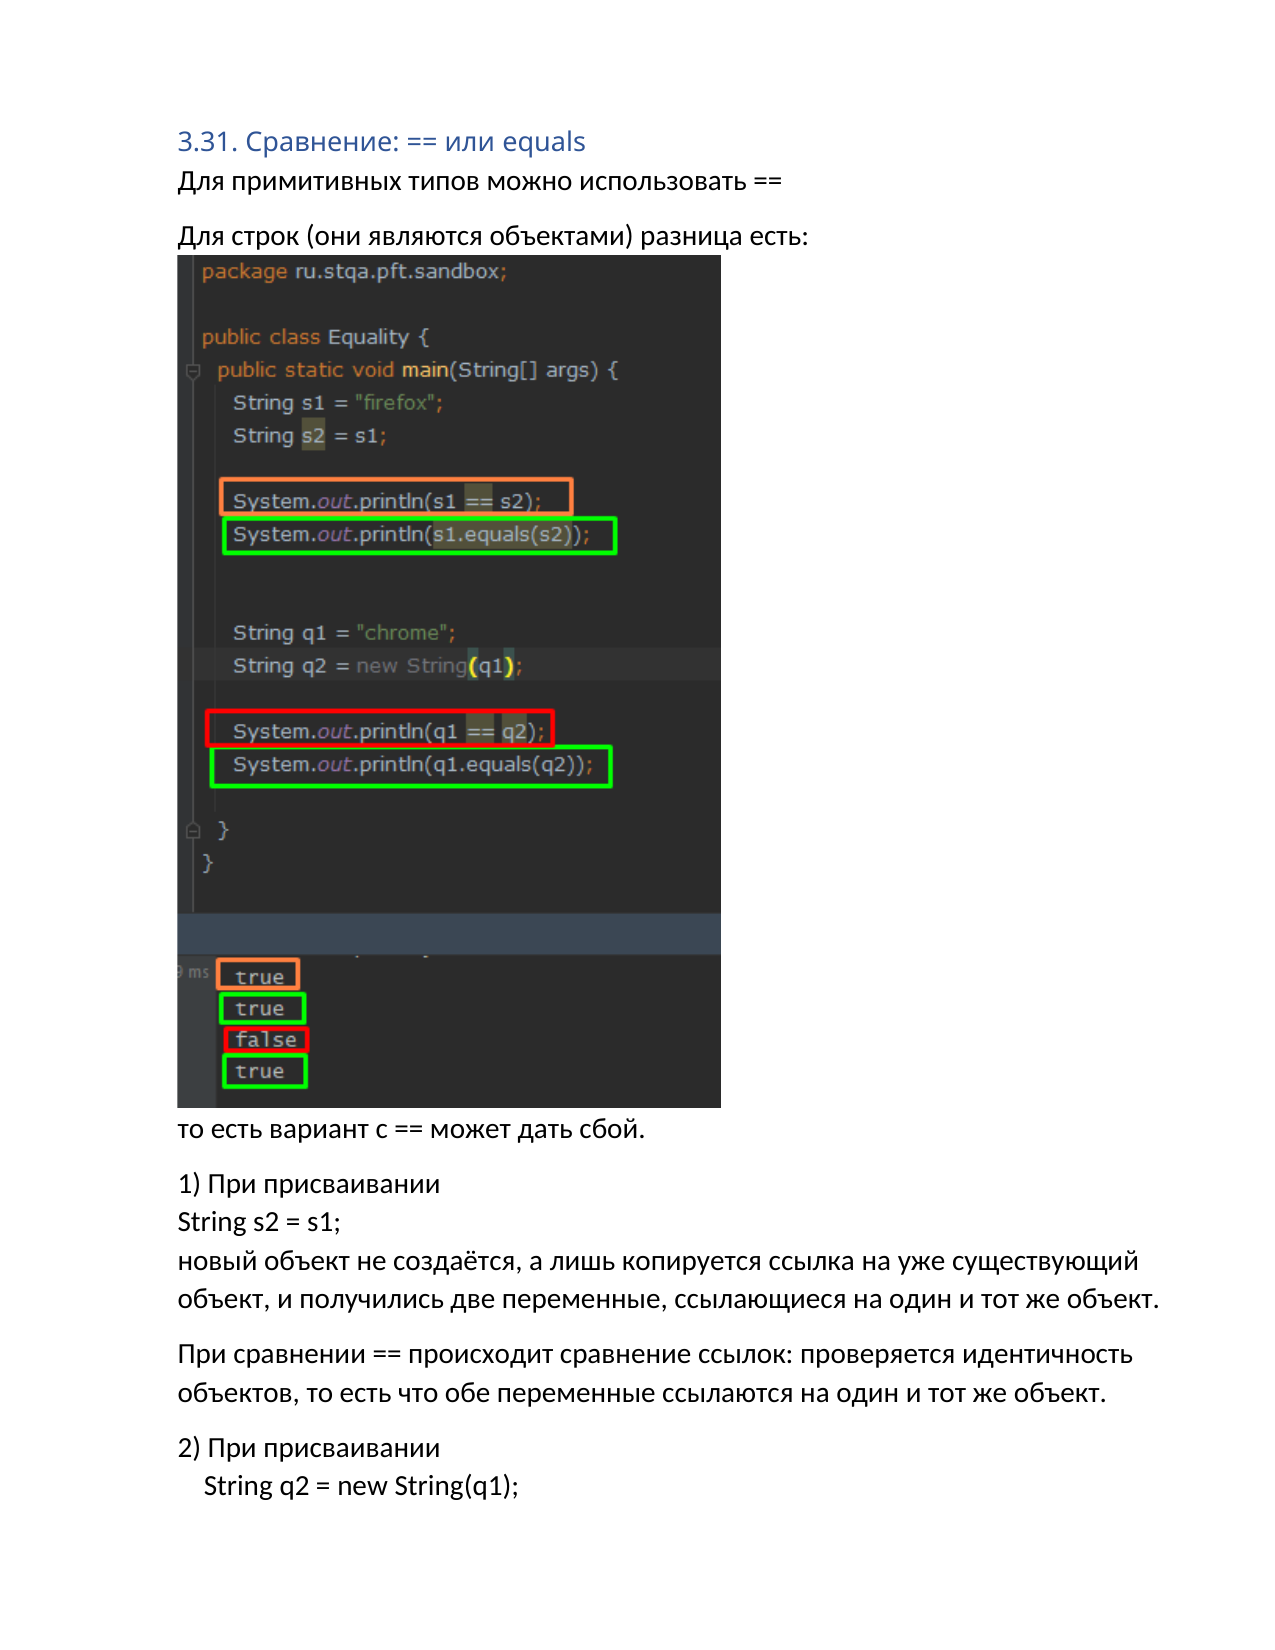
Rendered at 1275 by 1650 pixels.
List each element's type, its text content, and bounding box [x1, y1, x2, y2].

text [177, 1429, 1186, 1503]
text 1) При присваивании String s2 = s1; новый объект не создаётся, а лишь копируется ссылка на уже существующий объект, и получились две переменные, ссылающиеся на один и тот же объект. [177, 1165, 1186, 1316]
text Для примитивных типов можно использовать == [177, 162, 1186, 198]
text При сравнении == происходит сравнение ссылок: проверяется идентичность объектов, то есть что обе переменные ссылаются на один и тот же объект. [177, 1336, 1186, 1409]
subtitle 3.31. Сравнение: == или equals [177, 122, 1186, 159]
picture [177, 255, 721, 1108]
